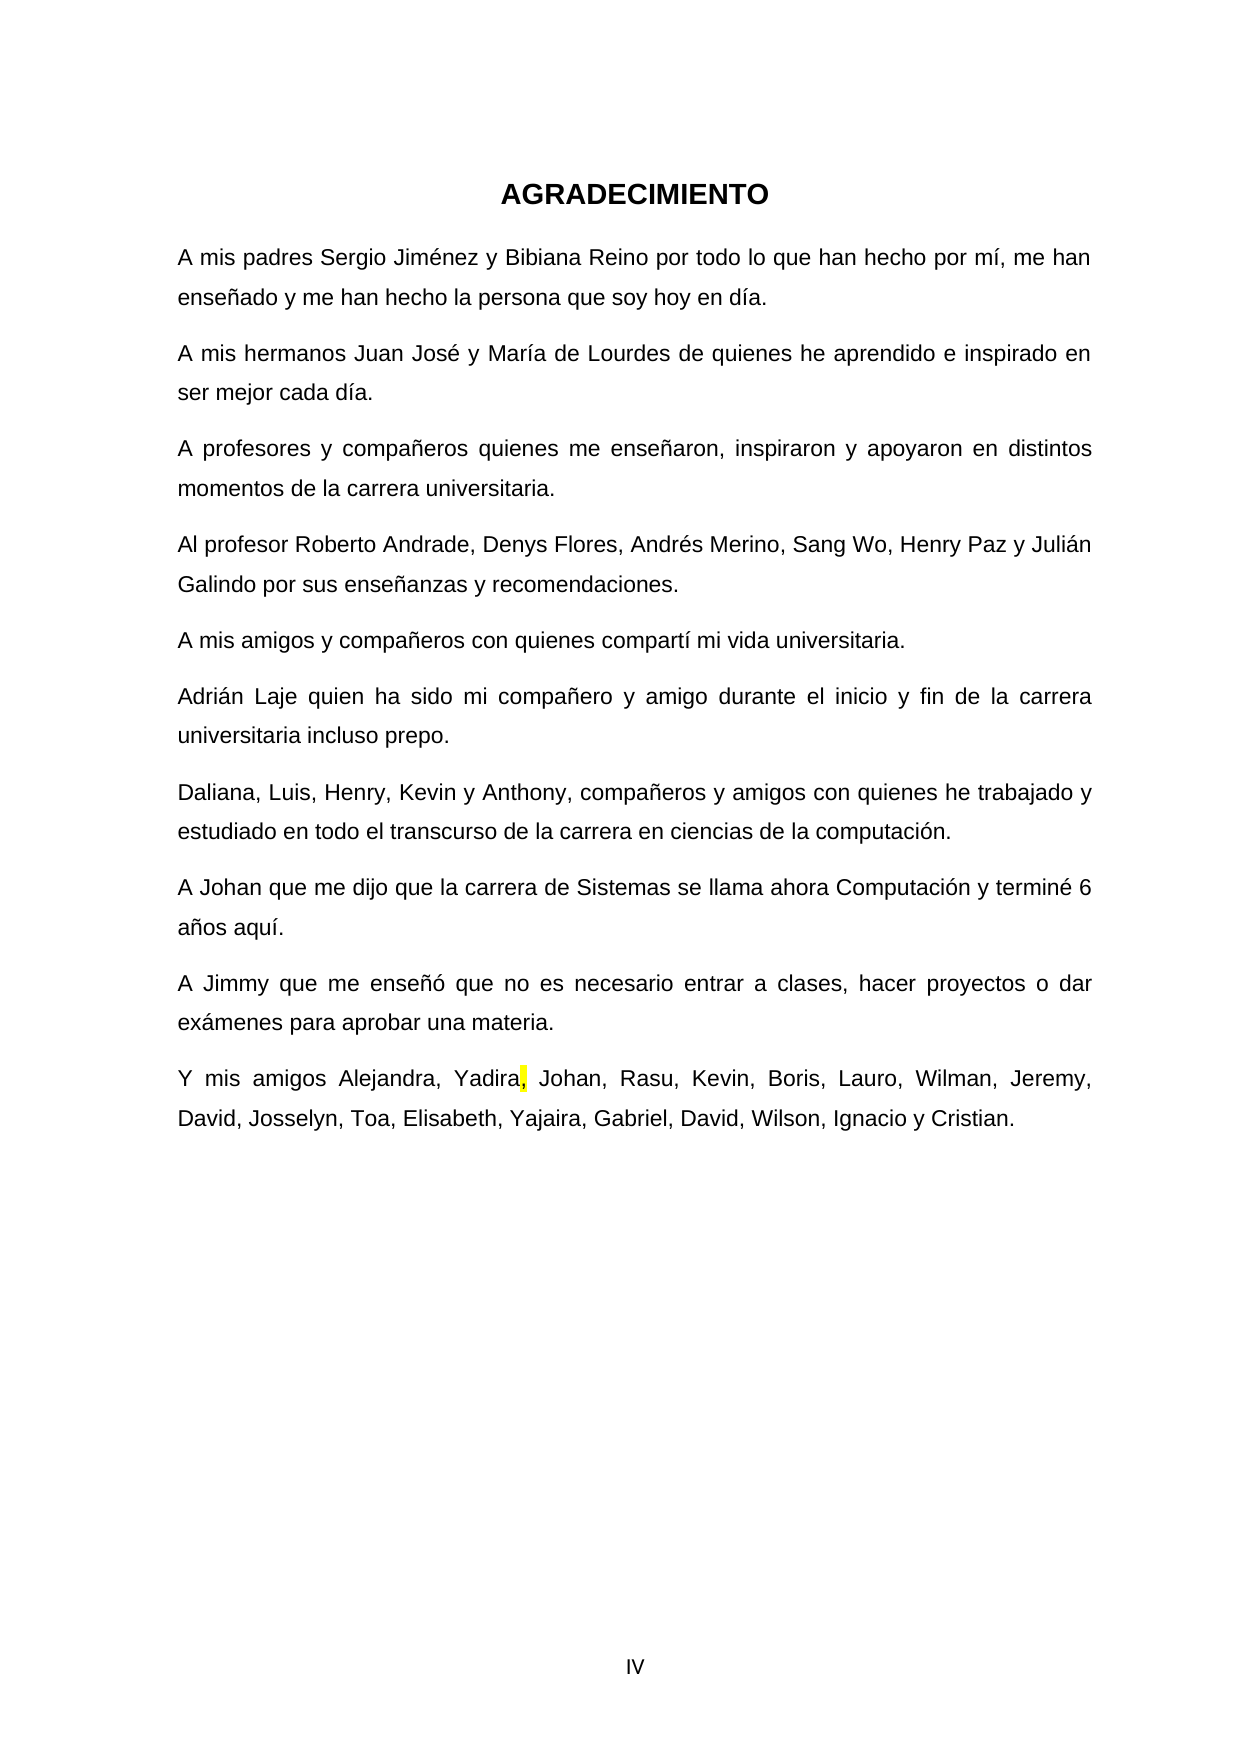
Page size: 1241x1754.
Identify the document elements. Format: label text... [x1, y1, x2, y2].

text A mis hermanos Juan José y María de Lourdes de quienes he aprendido e inspirado en ser mejor cada día. [177, 340, 1092, 406]
text A Jimmy que me enseñó que no es necesario entrar a clases, hacer proyectos o dar exámenes para aprobar una materia. [177, 970, 1092, 1036]
text A profesores y compañeros quienes me enseñaron, inspiraron y apoyaron en distintos momentos de la carrera universitaria. [177, 435, 1092, 501]
text A mis padres Sergio Jiménez y Bibiana Reino por todo lo que han hecho por mí, me han enseñado y me han hecho la persona que soy hoy en día. [177, 244, 1092, 310]
text Adrián Laje quien ha sido mi compañero y amigo durante el inicio y fin de la carrera universitaria incluso prepo. [177, 683, 1092, 749]
text Y mis amigos Alejandra, Yadira, Johan, Rasu, Kevin, Boris, Lauro, Wilman, Jeremy, David, Josselyn, Toa, Elisabeth, Yajaira, Gabriel, David, Wilson, Ignacio y Cristian. [177, 1065, 1092, 1131]
text AGRADECIMIENTO [177, 177, 1092, 211]
text A Johan que me dijo que la carrera de Sistemas se llama ahora Computación y terminé 6 años aquí. [177, 874, 1092, 940]
text A mis amigos y compañeros con quienes compartí mi vida universitaria. [177, 627, 1092, 653]
text Al profesor Roberto Andrade, Denys Flores, Andrés Merino, Sang Wo, Henry Paz y Julián Galindo por sus enseñanzas y recomendaciones. [177, 531, 1092, 597]
text Daliana, Luis, Henry, Kevin y Anthony, compañeros y amigos con quienes he trabajado y estudiado en todo el transcurso de la carrera en ciencias de la computación. [177, 778, 1092, 844]
